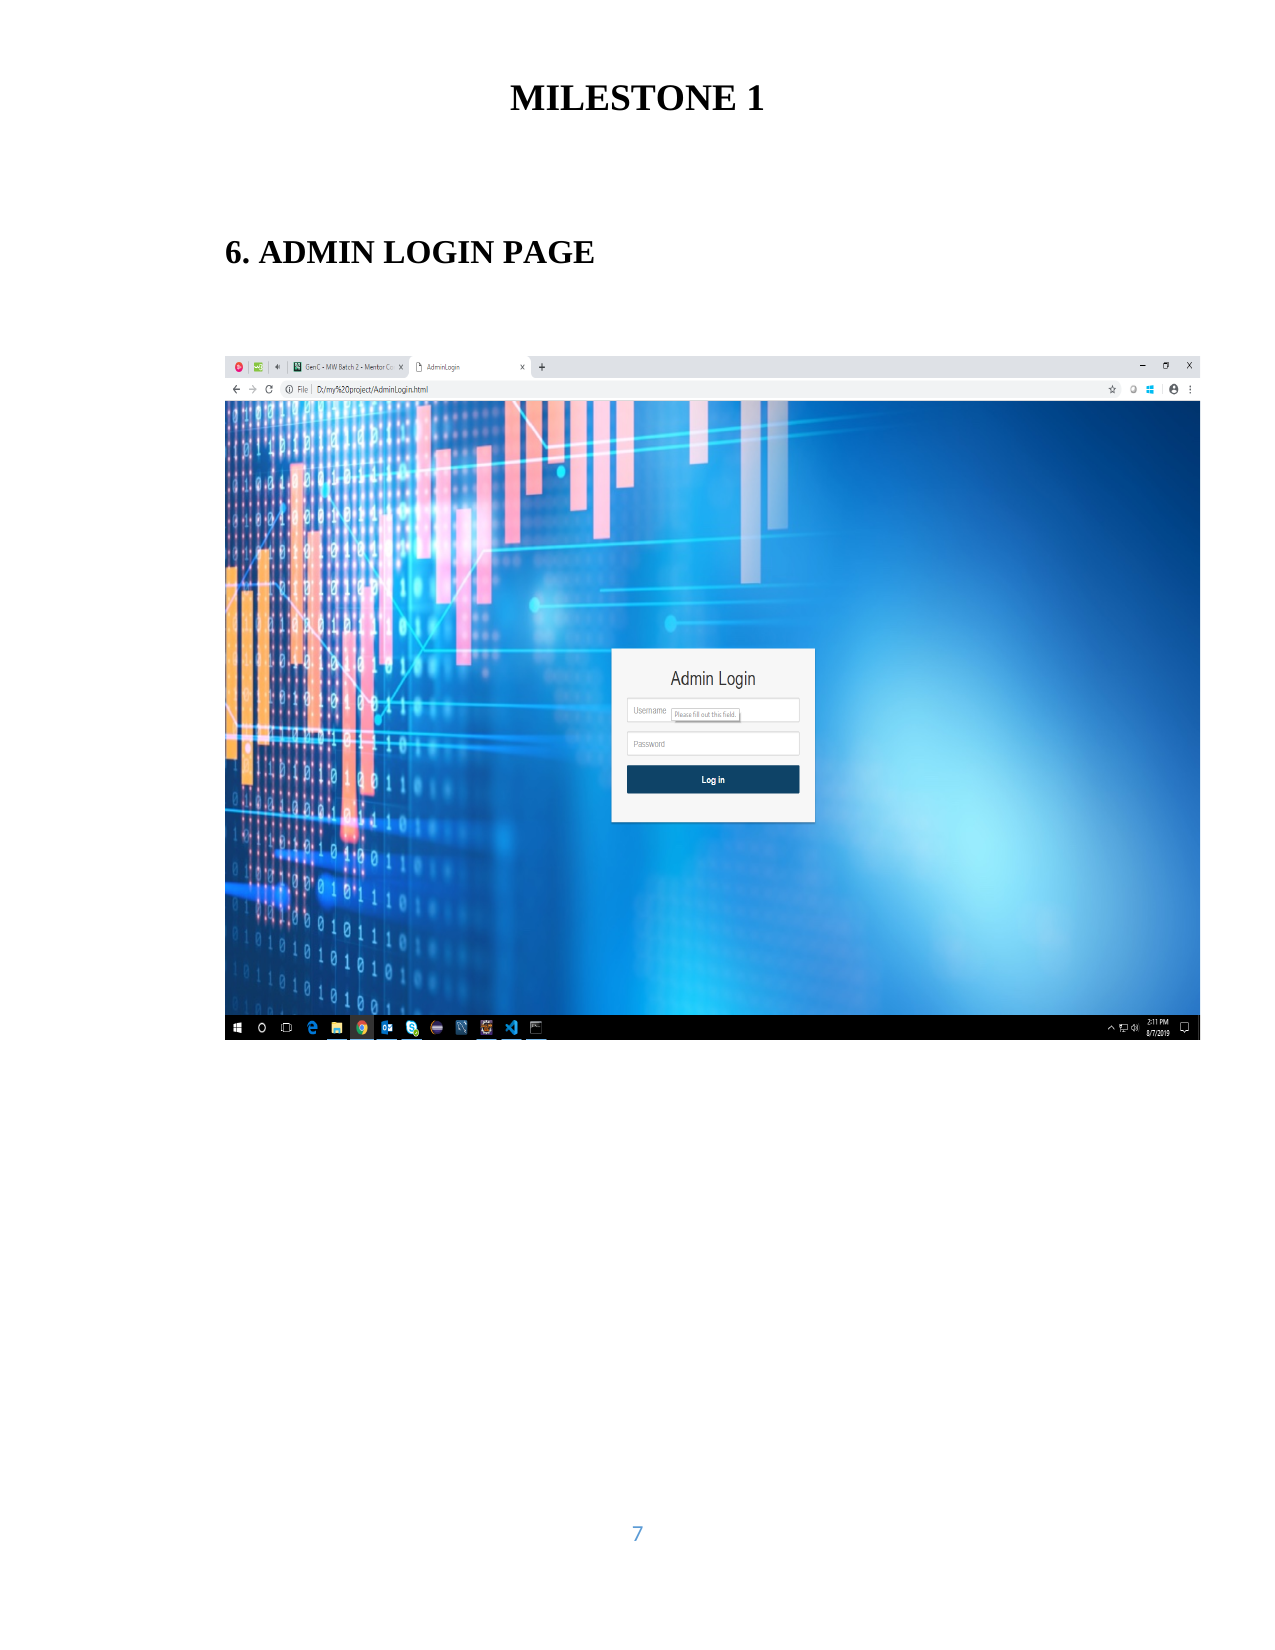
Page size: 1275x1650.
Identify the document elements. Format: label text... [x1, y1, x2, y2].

picture [225, 356, 1200, 1040]
list 6. ADMIN LOGIN PAGE [225, 233, 1125, 271]
